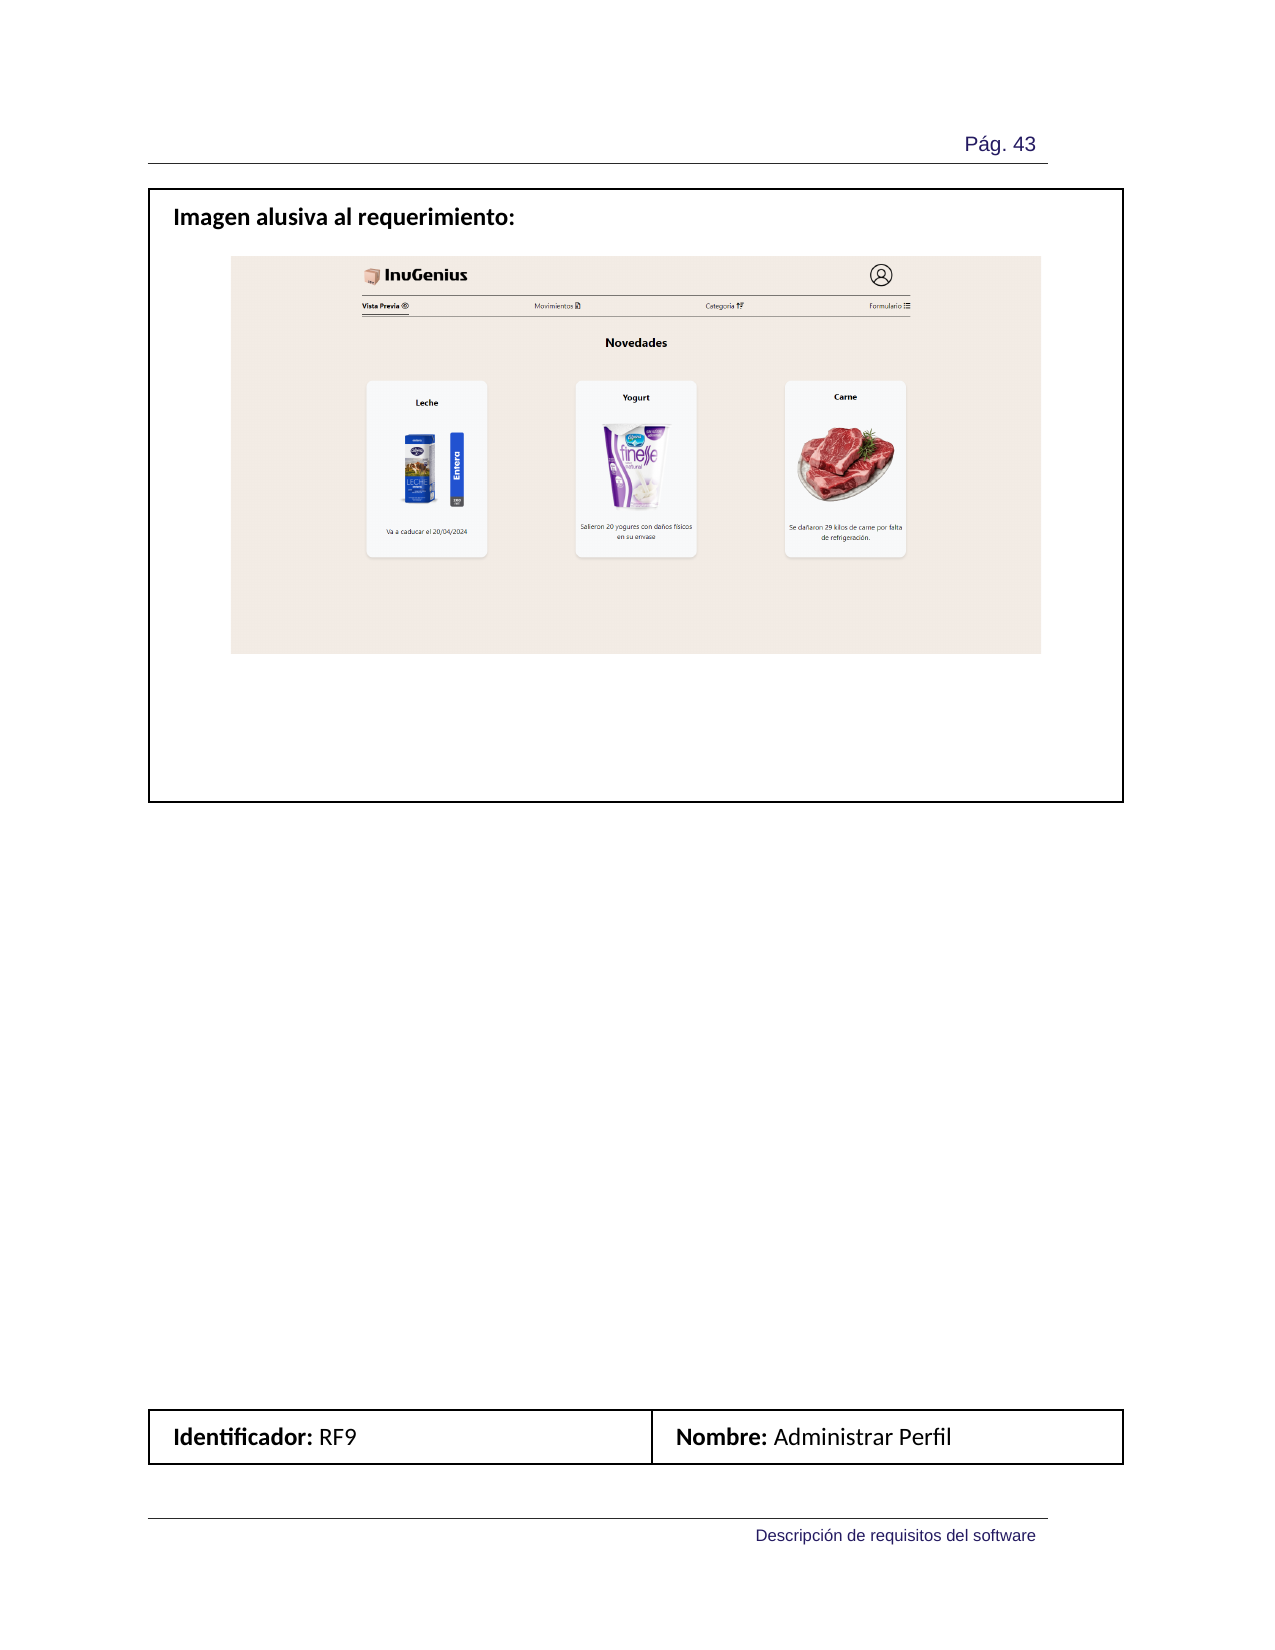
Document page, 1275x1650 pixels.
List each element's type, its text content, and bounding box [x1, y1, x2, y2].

table_header Imagen alusiva al requerimiento: [150, 190, 1122, 801]
table_header Identificador: RF9 [150, 1411, 651, 1462]
table_header Nombre: Administrar Perfil [653, 1411, 1122, 1462]
picture [230, 256, 1042, 654]
